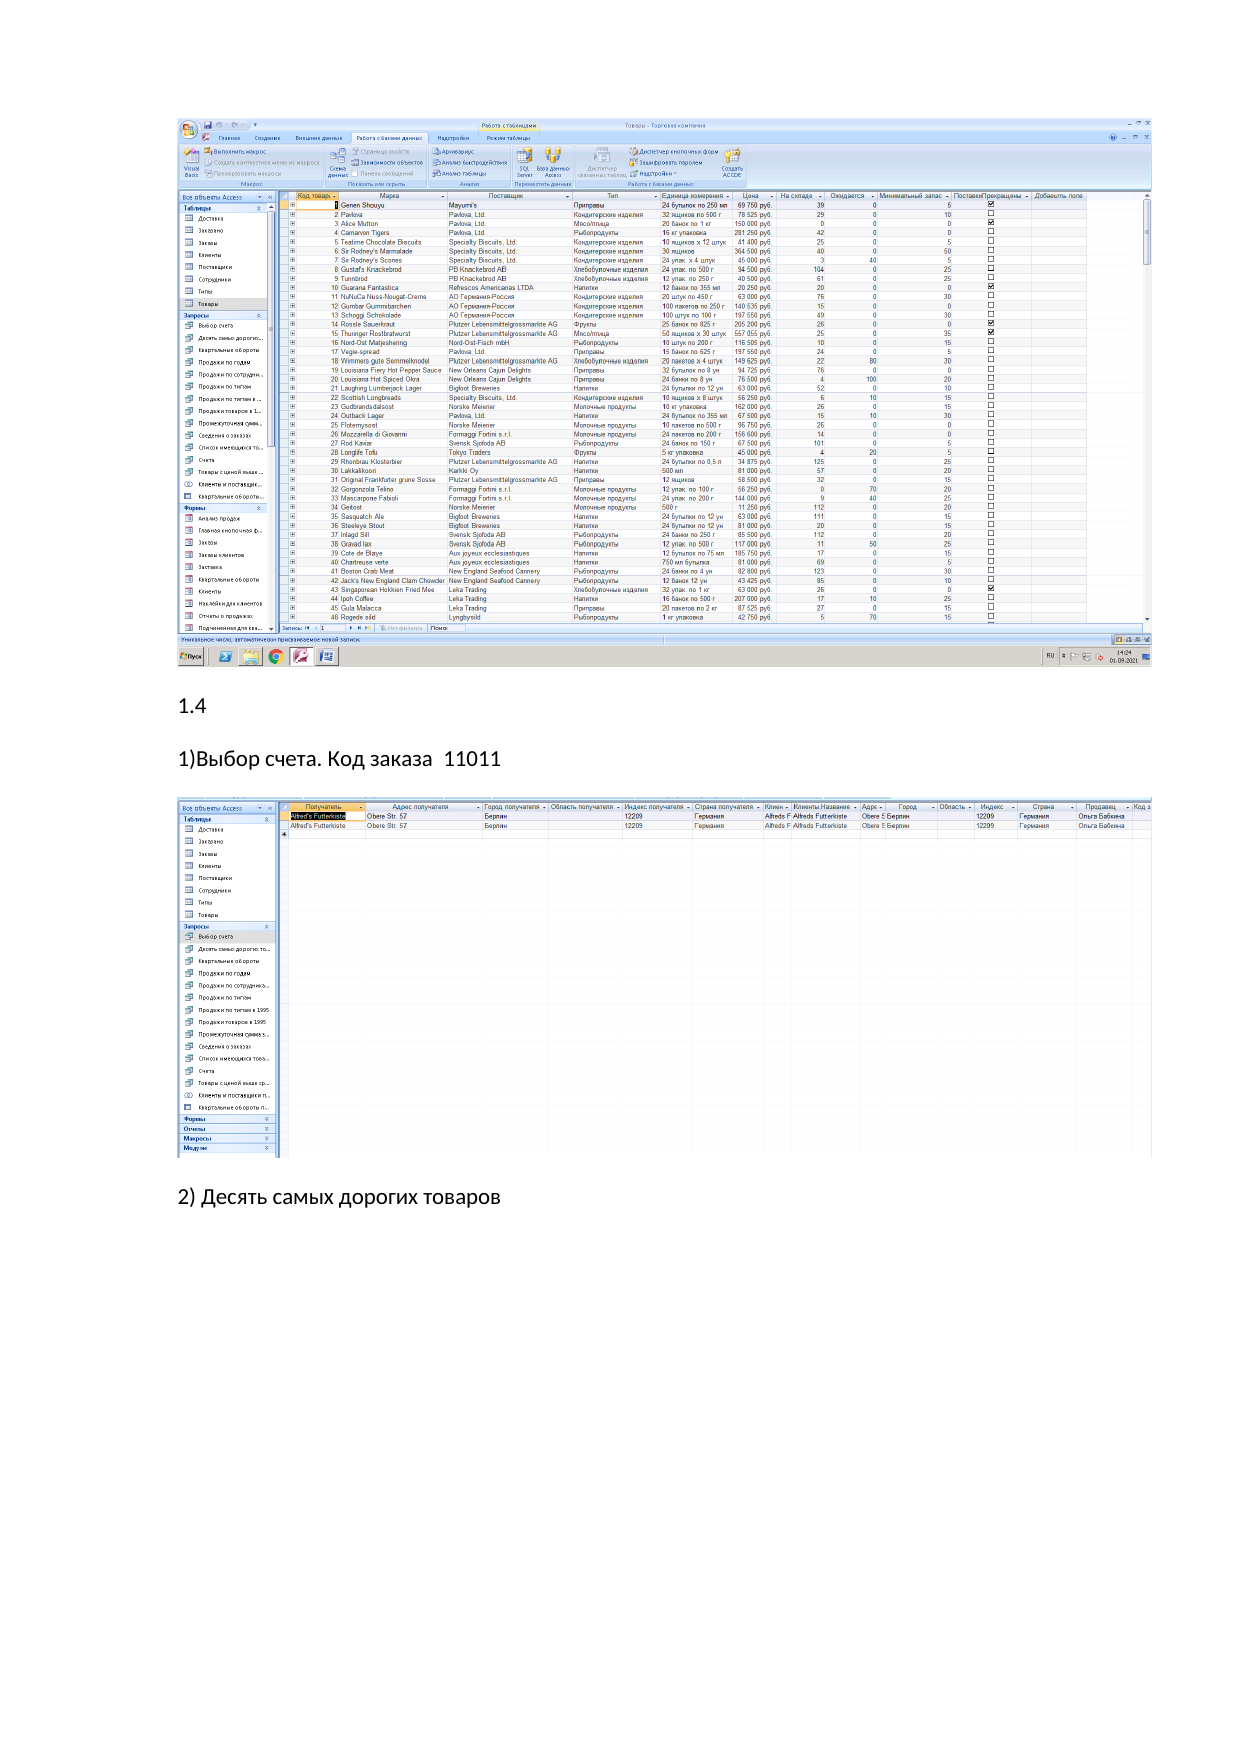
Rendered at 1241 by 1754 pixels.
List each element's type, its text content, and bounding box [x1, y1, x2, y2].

picture [177, 118, 1152, 667]
text 1)Выбор счета. Код заказа 11011 [177, 744, 1152, 772]
text 2) Десять самых дорогих товаров [177, 1182, 1152, 1210]
text 1.4 [177, 691, 1152, 719]
picture [177, 797, 1152, 1158]
